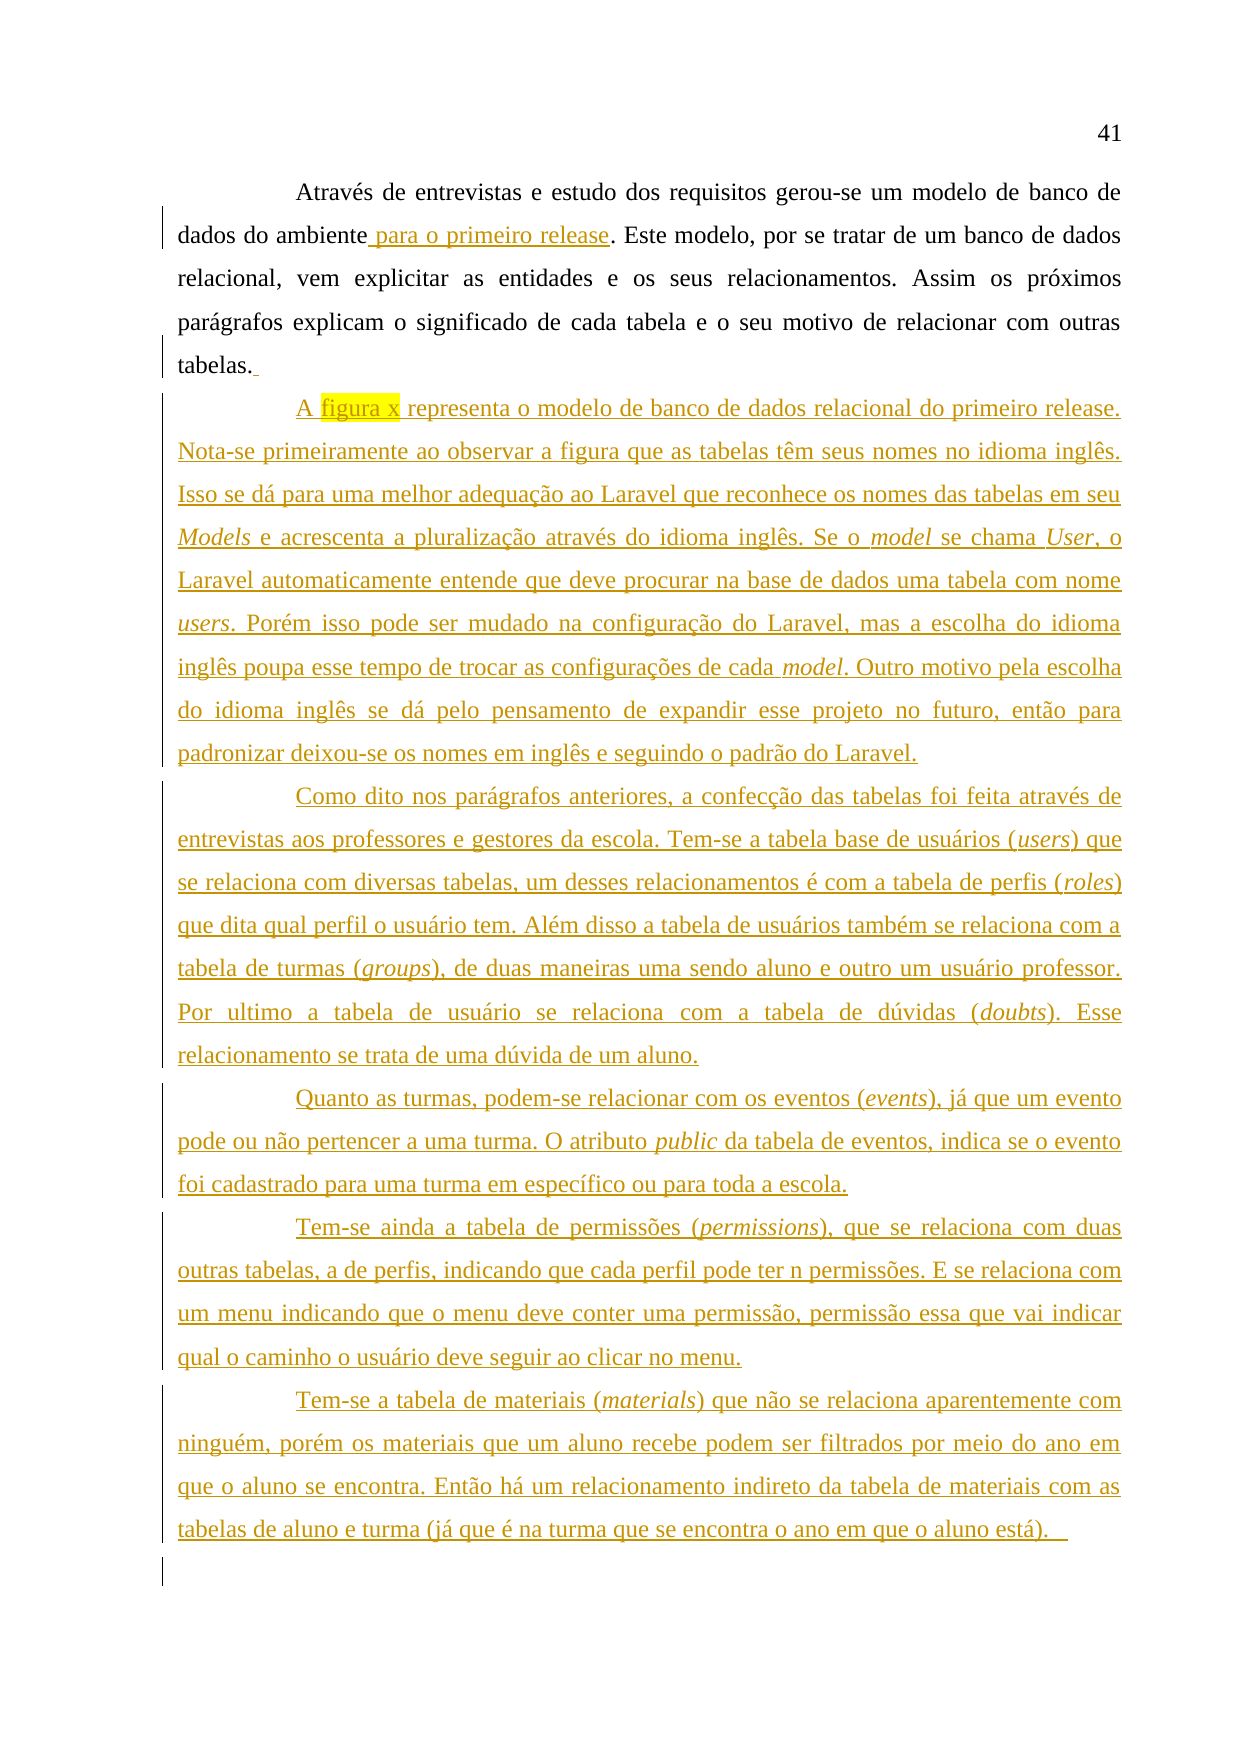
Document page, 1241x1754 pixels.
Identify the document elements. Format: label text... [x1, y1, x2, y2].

text Através de entrevistas e estudo dos requisitos gerou-se um modelo de banco de dados do ambiente. Este modelo, por se tratar de um banco de dados relacional, vem explicitar as entidades e os seus relacionamentos. Assim os próximos parágrafos explicam o significado de cada tabela e o seu motivo de relacionar com outras tabelas. [177, 177, 1122, 378]
